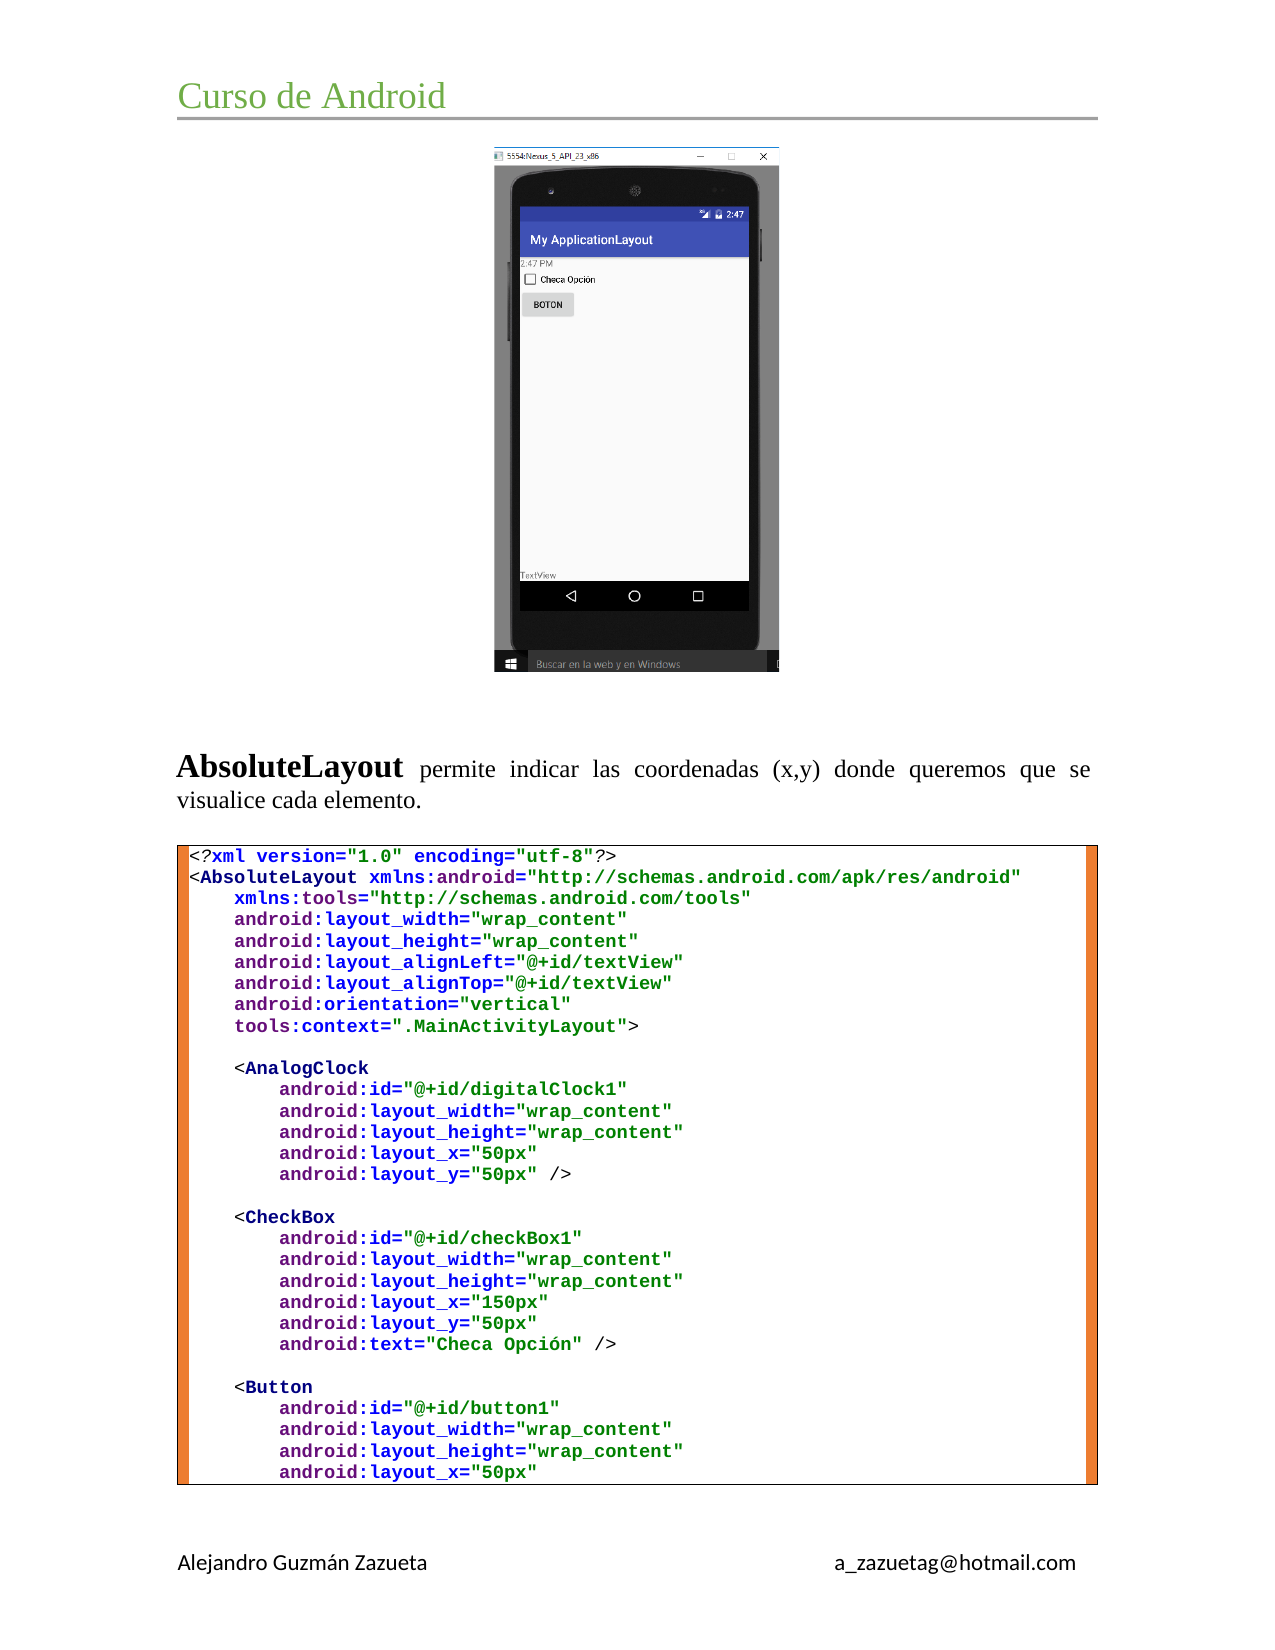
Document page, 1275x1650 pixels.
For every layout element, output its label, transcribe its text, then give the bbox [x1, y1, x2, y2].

picture [494, 147, 780, 672]
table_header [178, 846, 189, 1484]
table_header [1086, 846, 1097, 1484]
text AbsoluteLayout permite indicar las coordenadas (x,y) donde queremos que se visualice cada elemento. [176, 746, 1091, 814]
